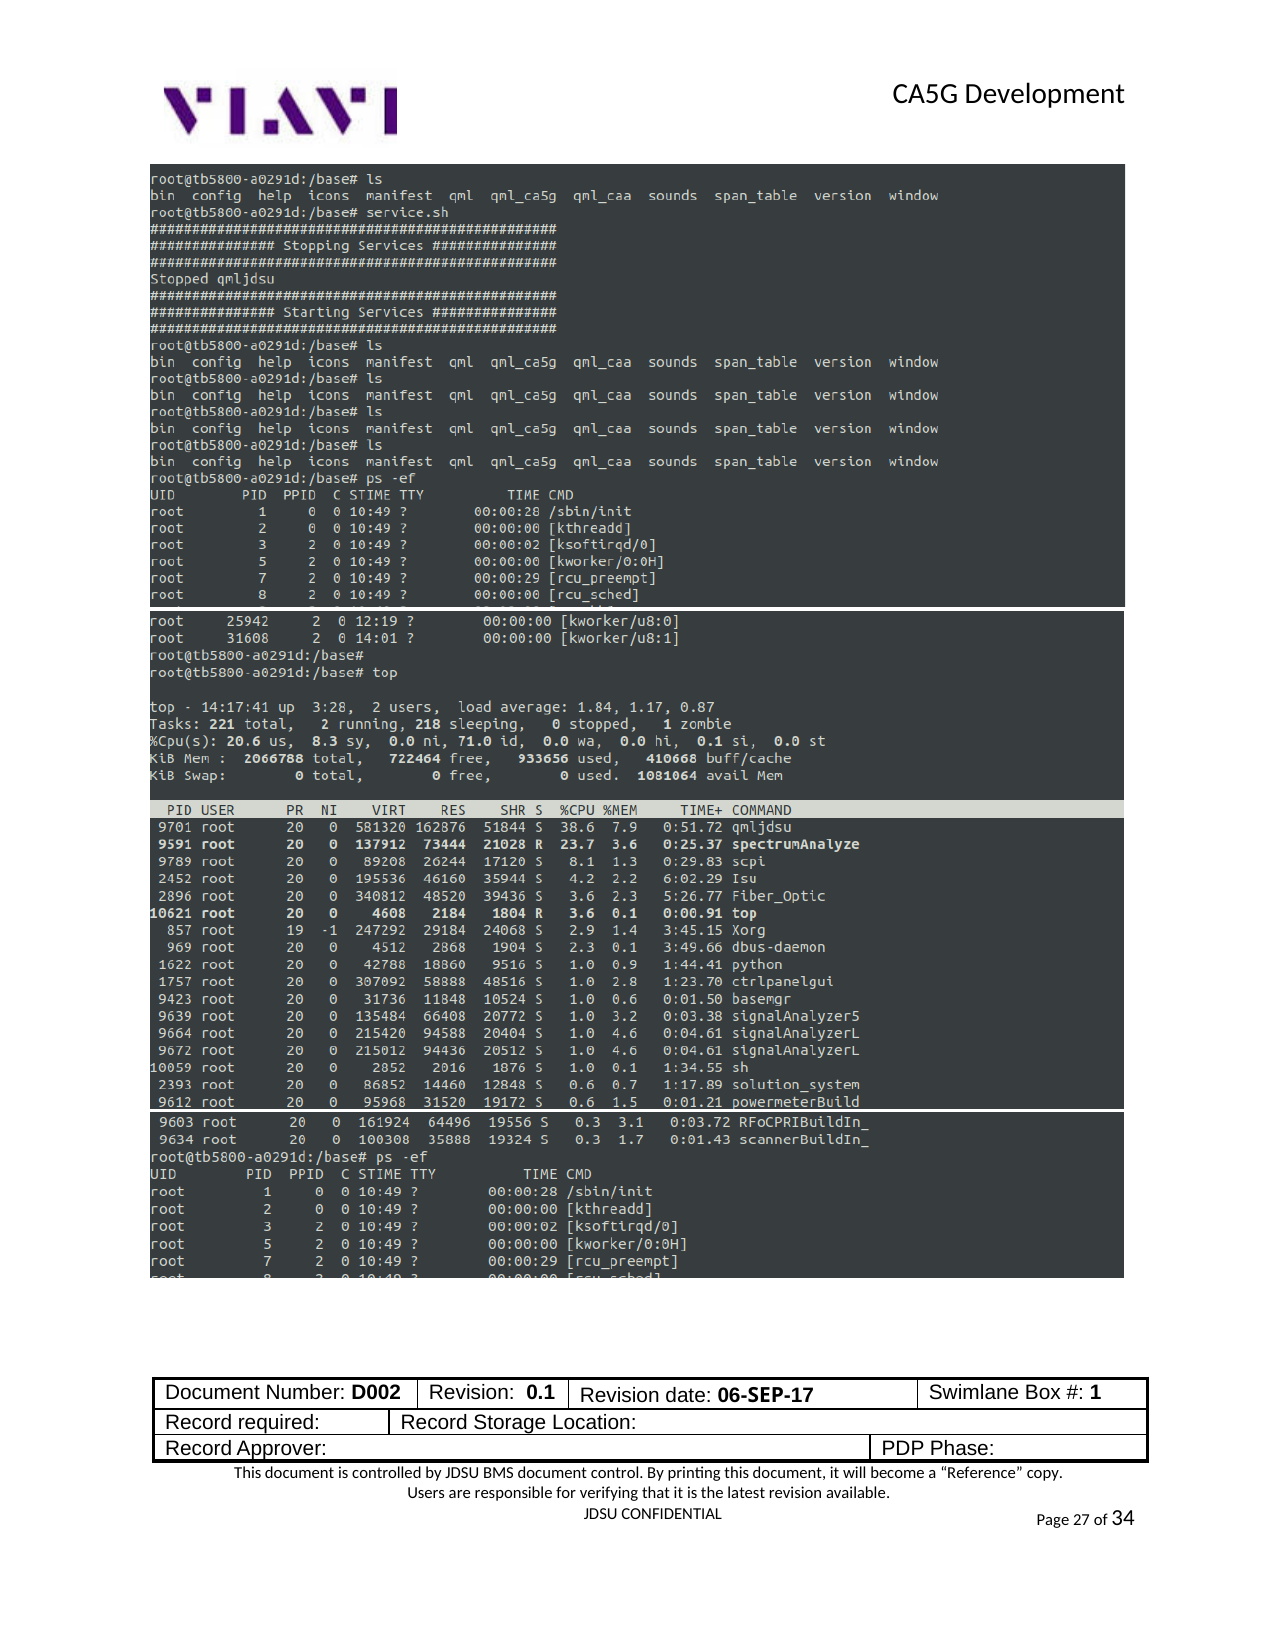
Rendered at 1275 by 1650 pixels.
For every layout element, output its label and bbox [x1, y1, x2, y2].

picture [150, 1112, 1124, 1278]
picture [150, 611, 1124, 1109]
picture [162, 68, 397, 146]
picture [150, 164, 1125, 607]
